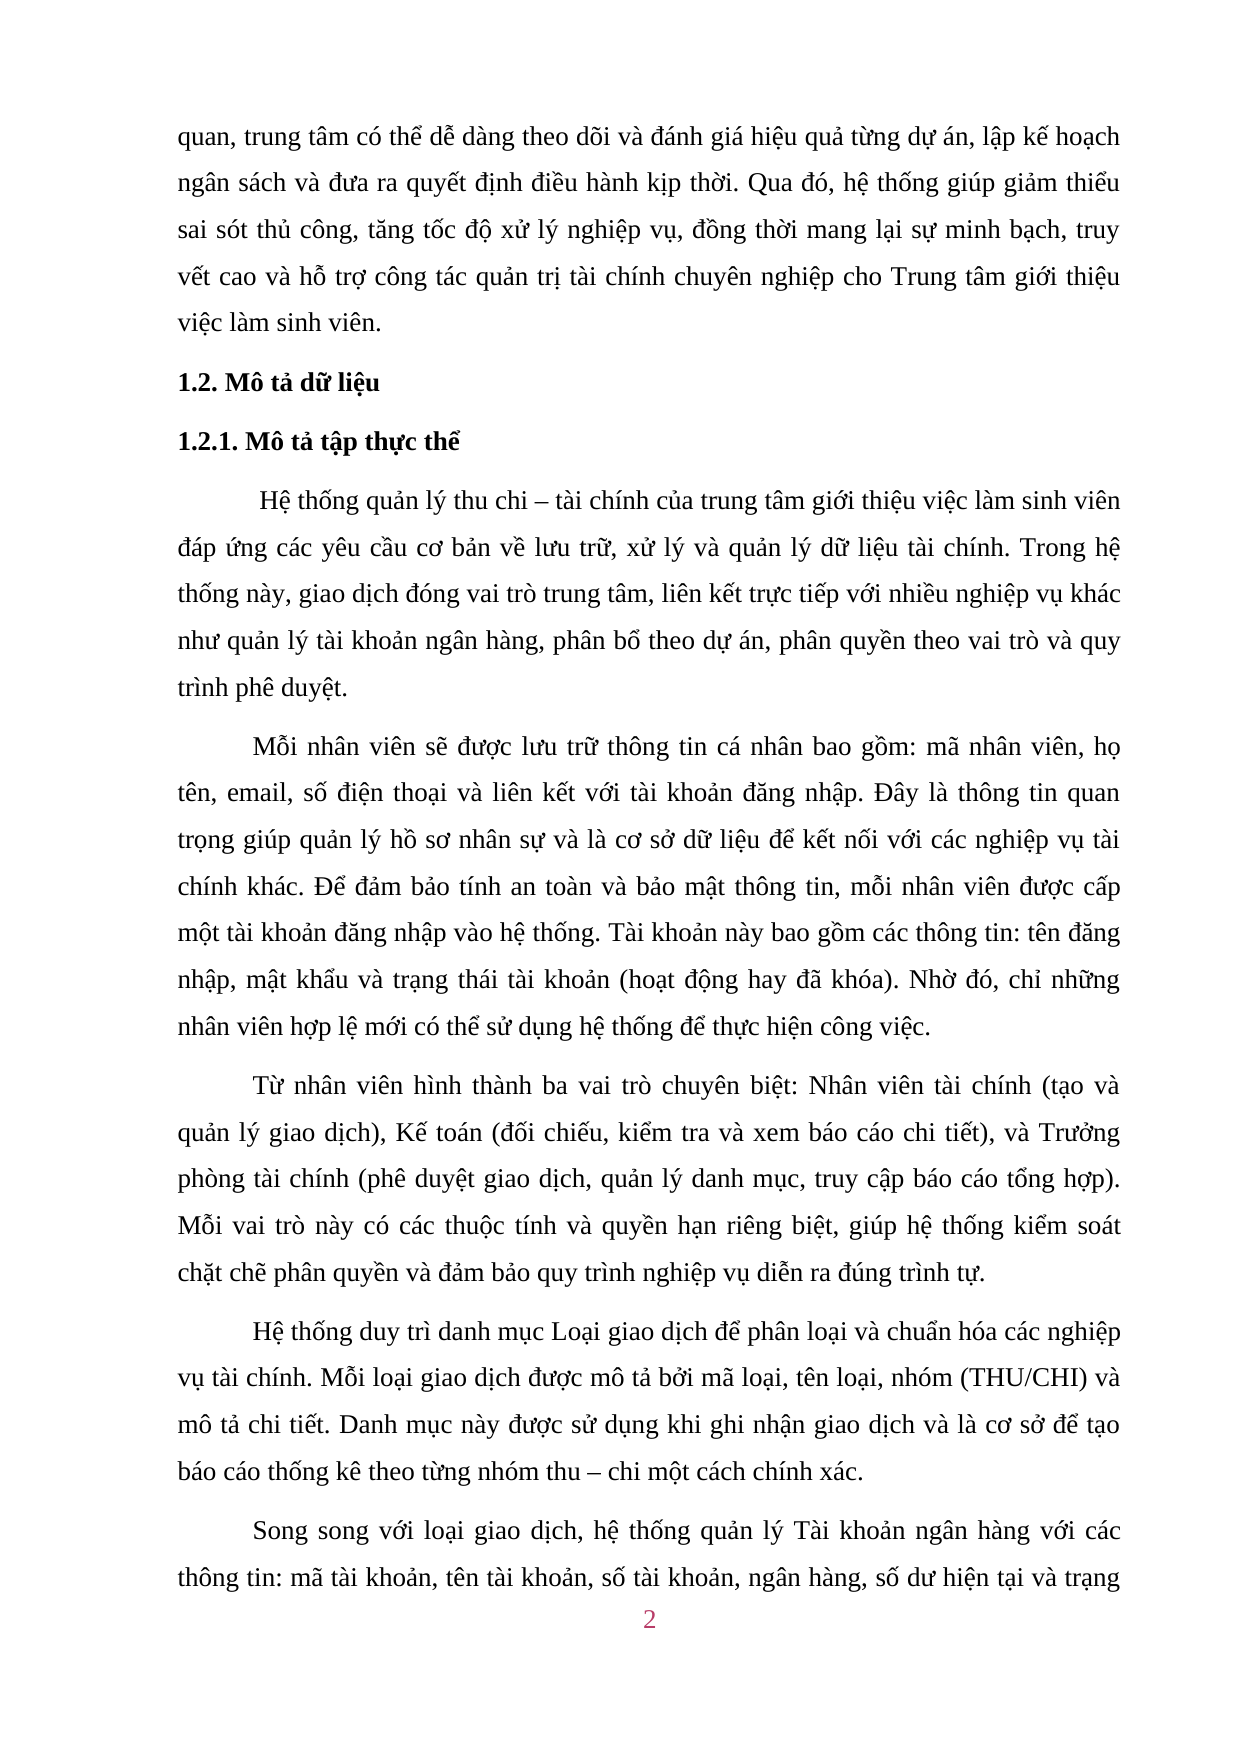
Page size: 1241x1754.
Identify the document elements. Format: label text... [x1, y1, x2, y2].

text Từ nhân viên hình thành ba vai trò chuyên biệt: Nhân viên tài chính (tạo và quản lý giao dịch), Kế toán (đối chiếu, kiểm tra và xem báo cáo chi tiết), và Trưởng phòng tài chính (phê duyệt giao dịch, quản lý danh mục, truy cập báo cáo tổng hợp). Mỗi vai trò này có các thuộc tính và quyền hạn riêng biệt, giúp hệ thống kiểm soát chặt chẽ phân quyền và đảm bảo quy trình nghiệp vụ diễn ra đúng trình tự. [177, 1069, 1122, 1287]
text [177, 1514, 1122, 1592]
text 1.2.1. Mô tả tập thực thể [177, 425, 1122, 456]
text Mỗi nhân viên sẽ được lưu trữ thông tin cá nhân bao gồm: mã nhân viên, họ tên, email, số điện thoại và liên kết với tài khoản đăng nhập. Đây là thông tin quan trọng giúp quản lý hồ sơ nhân sự và là cơ sở dữ liệu để kết nối với các nghiệp vụ tài chính khác. Để đảm bảo tính an toàn và bảo mật thông tin, mỗi nhân viên được cấp một tài khoản đăng nhập vào hệ thống. Tài khoản này bao gồm các thông tin: tên đăng nhập, mật khẩu và trạng thái tài khoản (hoạt động hay đã khóa). Nhờ đó, chỉ những nhân viên hợp lệ mới có thể sử dụng hệ thống để thực hiện công việc. [177, 730, 1122, 1041]
text Hệ thống quản lý thu chi – tài chính của trung tâm giới thiệu việc làm sinh viên đáp ứng các yêu cầu cơ bản về lưu trữ, xử lý và quản lý dữ liệu tài chính. Trong hệ thống này, giao dịch đóng vai trò trung tâm, liên kết trực tiếp với nhiều nghiệp vụ khác như quản lý tài khoản ngân hàng, phân bổ theo dự án, phân quyền theo vai trò và quy trình phê duyệt. [177, 484, 1122, 702]
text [177, 120, 1122, 338]
subtitle 1.2. Mô tả dữ liệu [177, 366, 1122, 397]
text Hệ thống duy trì danh mục Loại giao dịch để phân loại và chuẩn hóa các nghiệp vụ tài chính. Mỗi loại giao dịch được mô tả bởi mã loại, tên loại, nhóm (THU/CHI) và mô tả chi tiết. Danh mục này được sử dụng khi ghi nhận giao dịch và là cơ sở để tạo báo cáo thống kê theo từng nhóm thu – chi một cách chính xác. [177, 1315, 1122, 1486]
